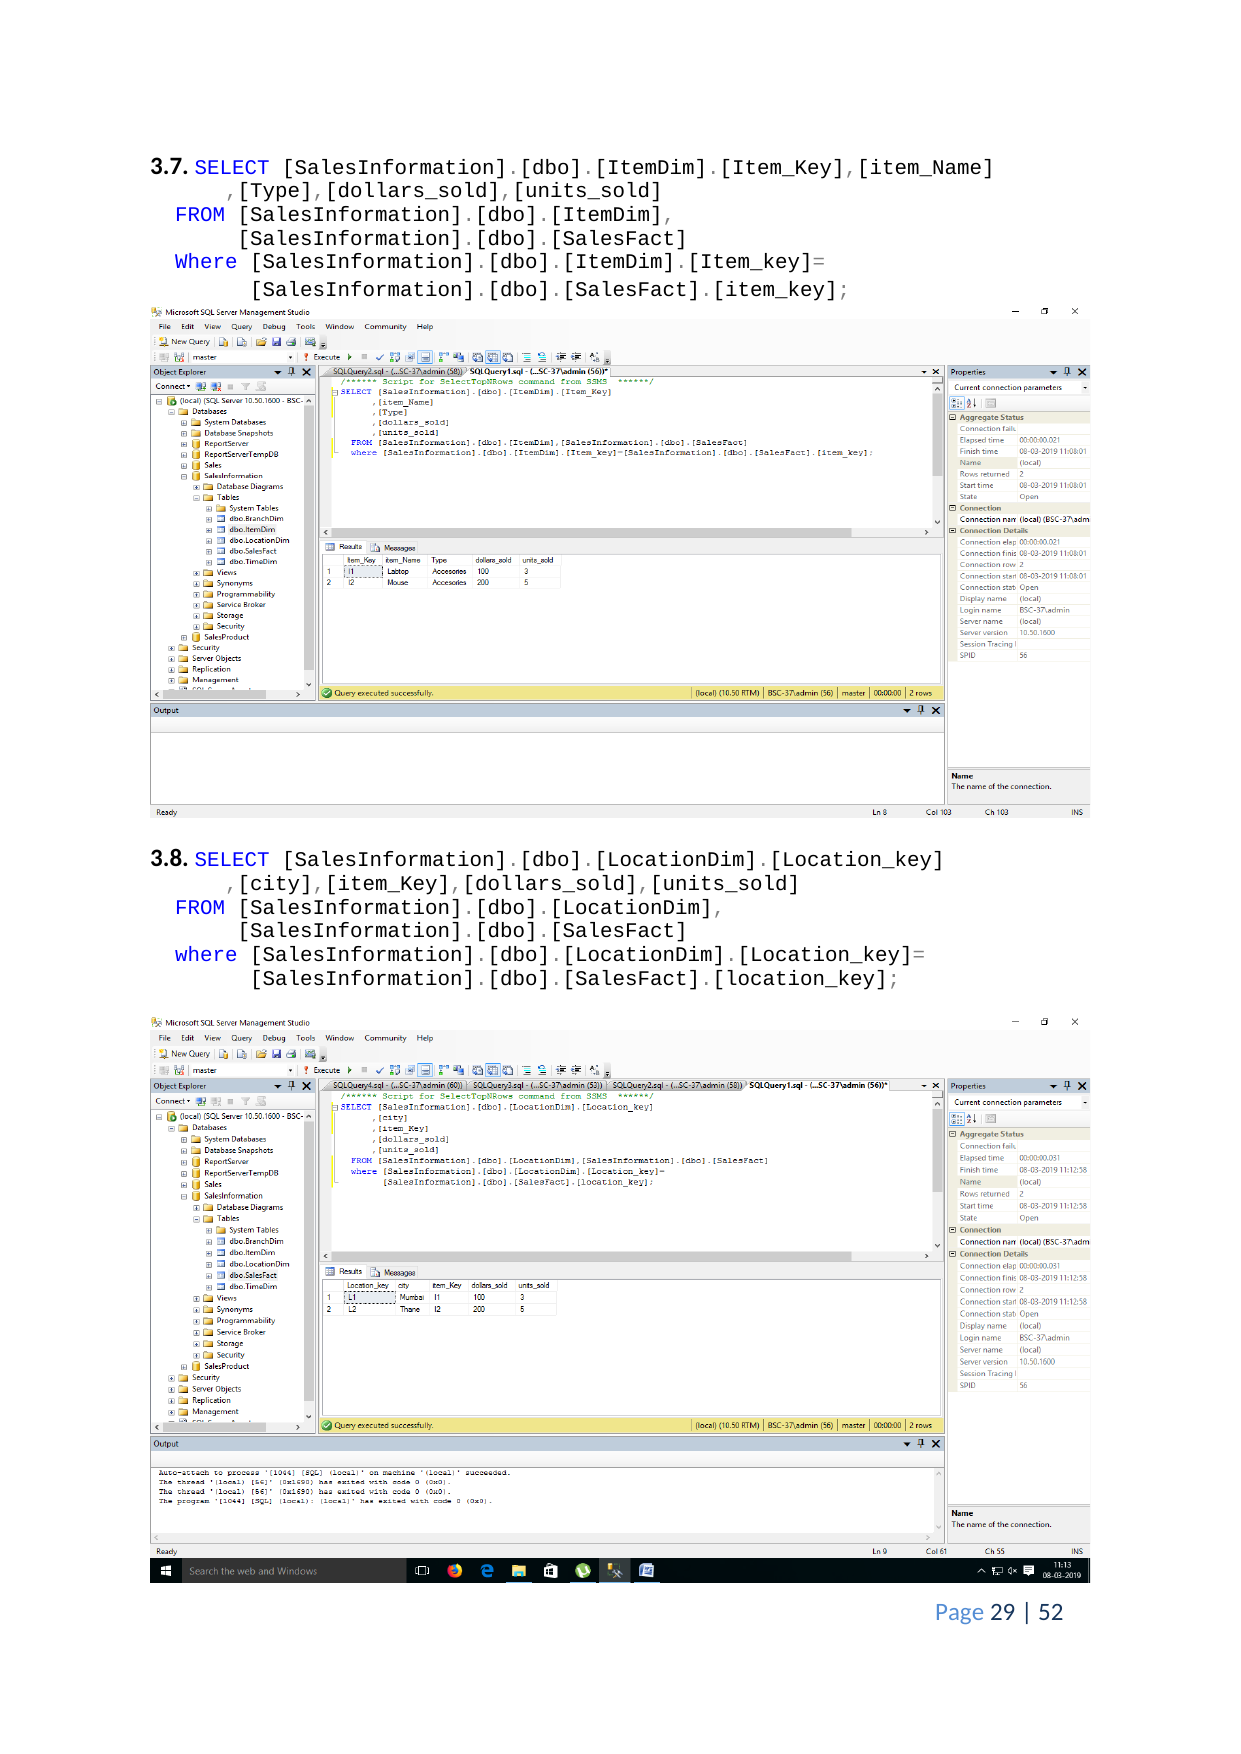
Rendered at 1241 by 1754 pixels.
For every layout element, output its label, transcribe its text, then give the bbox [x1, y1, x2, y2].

text 3.7. SELECT [SalesInformation].[dbo].[ItemDim].[Item_Key],[item_Name] [150, 150, 1090, 181]
text ,[Type],[dollars_sold],[units_sold] [150, 181, 1090, 204]
text ,[city],[item_Key],[dollars_sold],[units_sold] [150, 873, 1090, 897]
text [SalesInformation].[dbo].[SalesFact] [150, 920, 1090, 944]
text Where [SalesInformation].[dbo].[ItemDim].[Item_key]= [150, 251, 1090, 275]
picture [150, 1015, 1091, 1583]
text [SalesInformation].[dbo].[SalesFact].[item_key]; [150, 279, 1090, 302]
text 3.8. SELECT [SalesInformation].[dbo].[LocationDim].[Location_key] [150, 843, 1090, 873]
text [SalesInformation].[dbo].[SalesFact] [225, 228, 1090, 251]
picture [150, 305, 1091, 818]
text FROM [SalesInformation].[dbo].[LocationDim], [150, 897, 1090, 920]
text [SalesInformation].[dbo].[SalesFact].[location_key]; [150, 968, 1090, 991]
text where [SalesInformation].[dbo].[LocationDim].[Location_key]= [150, 944, 1090, 968]
text FROM [SalesInformation].[dbo].[ItemDim], [150, 204, 1090, 228]
